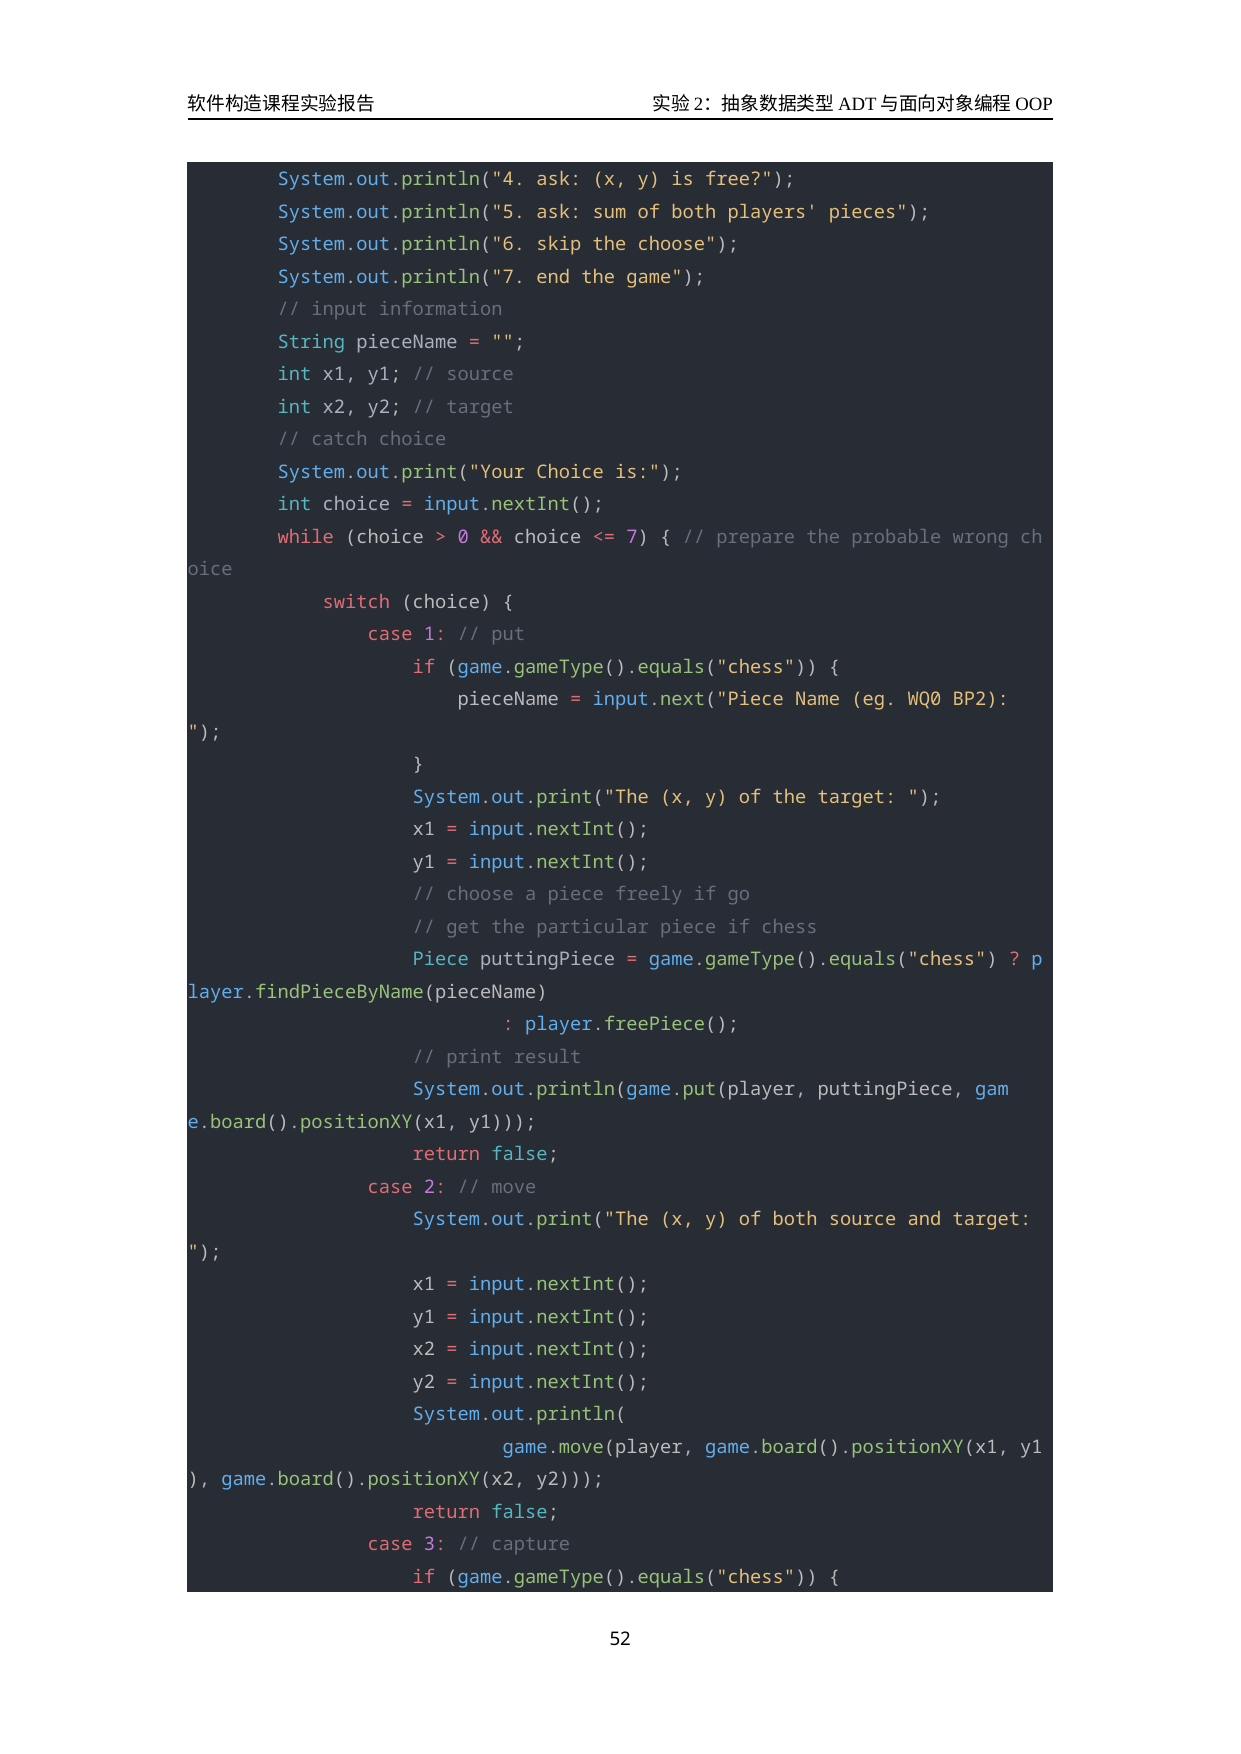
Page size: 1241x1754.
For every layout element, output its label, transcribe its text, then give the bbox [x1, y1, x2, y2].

text return false; [187, 1494, 1053, 1527]
text // get the particular piece if chess [187, 909, 1053, 942]
text : player.freePiece(); [187, 1007, 1053, 1039]
text // catch choice [187, 422, 1053, 454]
text if (game.gameType().equals("chess")) { [187, 649, 1053, 682]
text System.out.println("7. end the game"); [187, 259, 1053, 292]
text String pieceName = ""; [187, 324, 1053, 357]
text System.out.println("4. ask: (x, y) is free?"); [187, 162, 1053, 194]
text System.out.print("The (x, y) of the target: "); [187, 779, 1053, 812]
text case 1: // put [187, 617, 1053, 649]
text System.out.println("6. skip the choose"); [187, 227, 1053, 259]
text if (game.gameType().equals("chess")) { [187, 1559, 1053, 1592]
text int choice = input.nextInt(); [187, 487, 1053, 519]
text int x1, y1; // source [187, 357, 1053, 389]
text x1 = input.nextInt(); [187, 812, 1053, 844]
text // print result [187, 1039, 1053, 1072]
text // input information [187, 292, 1053, 324]
text case 2: // move [187, 1169, 1053, 1202]
text game.move(player, game.board().positionXY(x1, y1), game.board().positionXY(x2, y2))); [187, 1429, 1053, 1494]
text x2 = input.nextInt(); [187, 1332, 1053, 1364]
text int x2, y2; // target [187, 389, 1053, 422]
text // choose a piece freely if go [187, 877, 1053, 909]
text return false; [187, 1137, 1053, 1169]
text y1 = input.nextInt(); [187, 1299, 1053, 1332]
text switch (choice) { [187, 584, 1053, 617]
text System.out.println("5. ask: sum of both players' pieces"); [187, 194, 1053, 227]
text System.out.print("Your Choice is:"); [187, 454, 1053, 487]
text System.out.println( [187, 1397, 1053, 1429]
text System.out.println(game.put(player, puttingPiece, game.board().positionXY(x1, y1))); [187, 1072, 1053, 1137]
text y1 = input.nextInt(); [187, 844, 1053, 877]
text Piece puttingPiece = game.gameType().equals("chess") ? player.findPieceByName(pieceName) [187, 942, 1053, 1007]
text } [187, 747, 1053, 779]
text case 3: // capture [187, 1527, 1053, 1559]
text pieceName = input.next("Piece Name (eg. WQ0 BP2): "); [187, 682, 1053, 747]
text y2 = input.nextInt(); [187, 1364, 1053, 1397]
text while (choice > 0 && choice <= 7) { // prepare the probable wrong choice [187, 519, 1053, 584]
text System.out.print("The (x, y) of both source and target: "); [187, 1202, 1053, 1267]
text x1 = input.nextInt(); [187, 1267, 1053, 1299]
